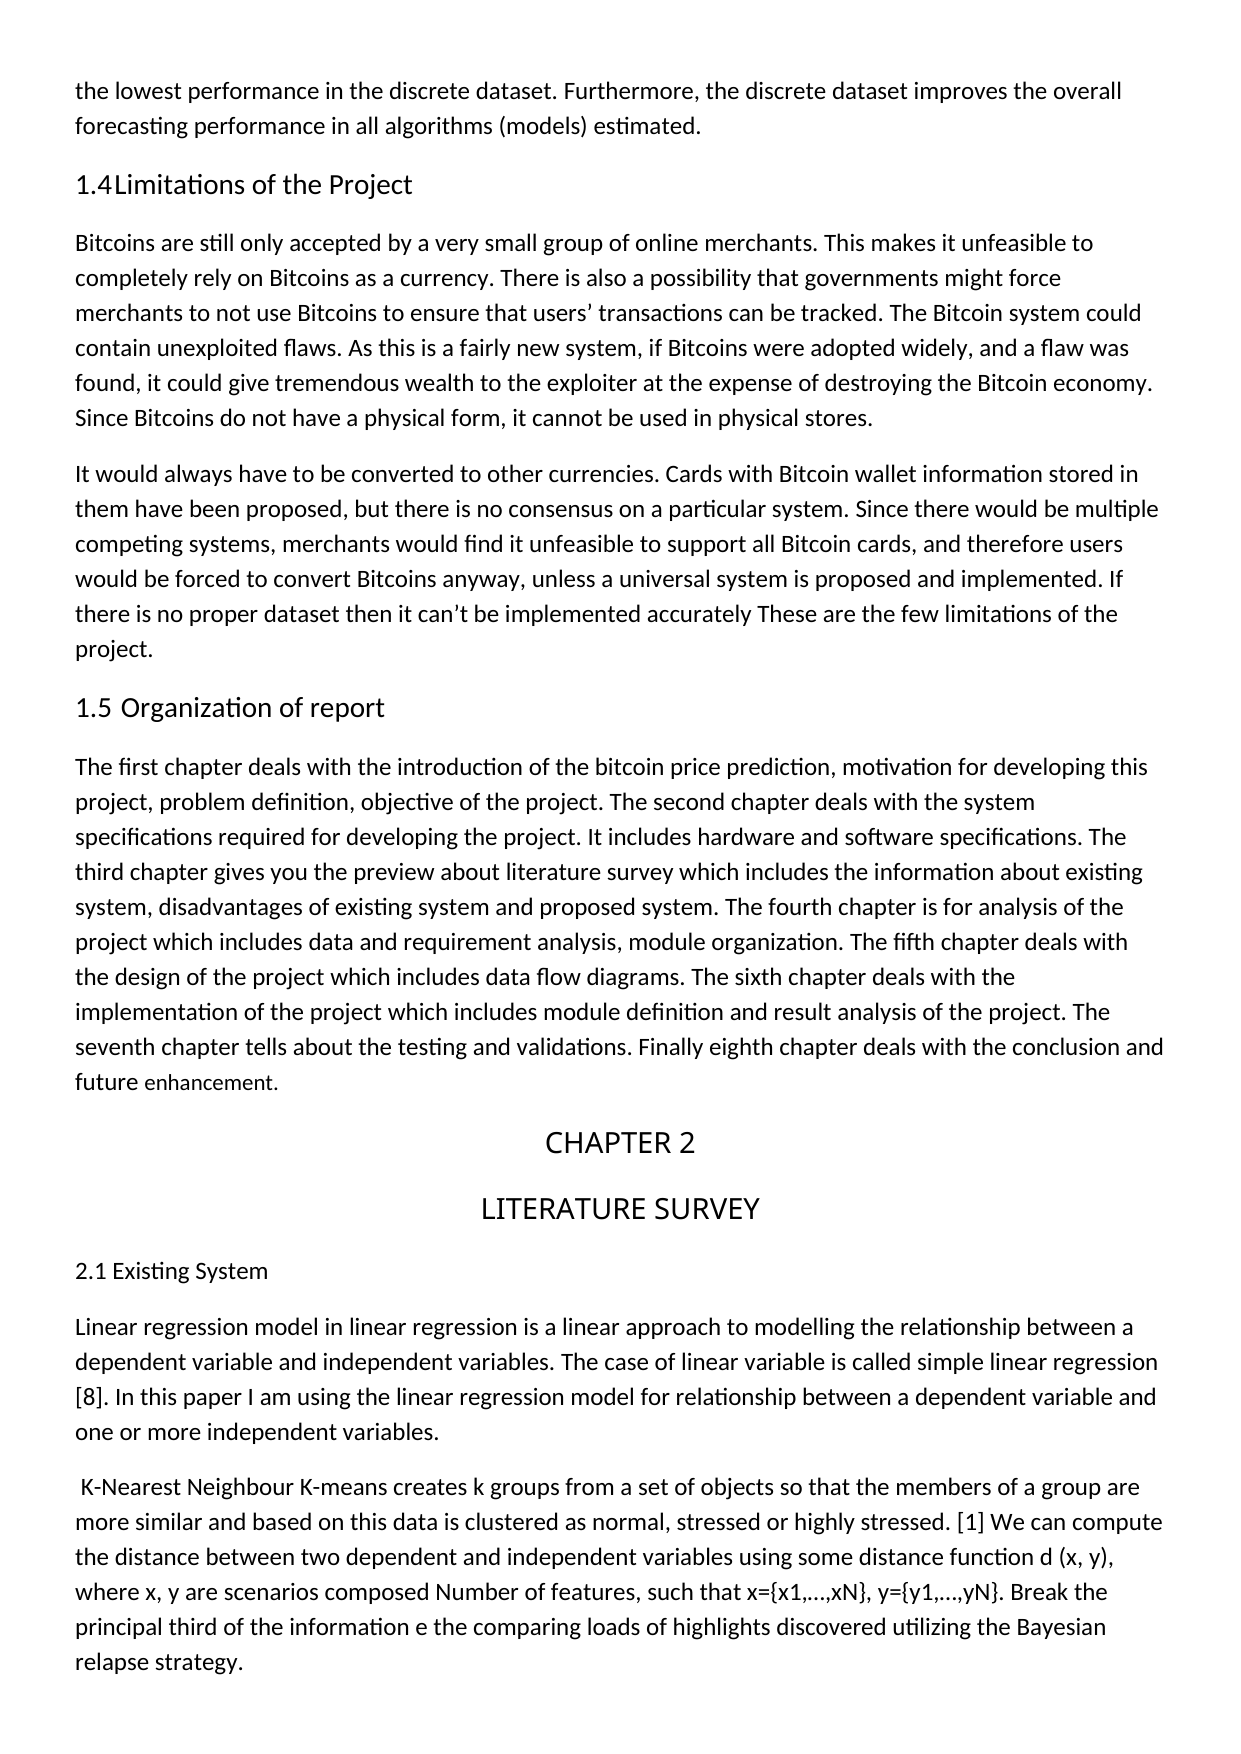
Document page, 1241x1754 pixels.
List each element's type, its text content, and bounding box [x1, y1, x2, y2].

text Linear regression model in linear regression is a linear approach to modelling the relationship between a dependent variable and independent variables. The case of linear variable is called simple linear regression [8]. In this paper I am using the linear regression model for relationship between a dependent variable and one or more independent variables. [75, 1311, 1165, 1446]
text It would always have to be converted to other currencies. Cards with Bitcoin wallet information stored in them have been proposed, but there is no consensus on a particular system. Since there would be multiple competing systems, merchants would find it unfeasible to support all Bitcoin cards, and therefore users would be forced to convert Bitcoins anyway, unless a universal system is proposed and implemented. If there is no proper dataset then it can’t be implemented accurately These are the few limitations of the project. [75, 458, 1165, 664]
text LITERATURE SURVEY [75, 1188, 1165, 1228]
list Organization of report [75, 689, 1165, 725]
text 2.1 Existing System [75, 1255, 1165, 1285]
text Bitcoins are still only accepted by a very small group of online merchants. This makes it unfeasible to completely rely on Bitcoins as a currency. There is also a possibility that governments might force merchants to not use Bitcoins to ensure that users’ transactions can be tracked. The Bitcoin system could contain unexploited flaws. As this is a fairly new system, if Bitcoins were adopted widely, and a flaw was found, it could give tremendous wealth to the exploiter at the expense of destroying the Bitcoin economy. Since Bitcoins do not have a physical form, it cannot be used in physical stores. [75, 228, 1165, 433]
text CHAPTER 2 [75, 1122, 1165, 1162]
list Limitations of the Project [75, 166, 1165, 201]
text K-Nearest Neighbour K-means creates k groups from a set of objects so that the members of a group are more similar and based on this data is clustered as normal, stressed or highly stressed. [1] We can compute the distance between two dependent and independent variables using some distance function d (x, y), where x, y are scenarios composed Number of features, such that x={x1,…,xN}, y={y1,…,yN}. Break the principal third of the information e the comparing loads of highlights discovered utilizing the Bayesian relapse strategy. [75, 1471, 1165, 1677]
text The first chapter deals with the introduction of the bitcoin price prediction, motivation for developing this project, problem definition, objective of the project. The second chapter deals with the system specifications required for developing the project. It includes hardware and software specifications. The third chapter gives you the preview about literature survey which includes the information about existing system, disadvantages of existing system and proposed system. The fourth chapter is for analysis of the project which includes data and requirement analysis, module organization. The fifth chapter deals with the design of the project which includes data flow diagrams. The sixth chapter deals with the implementation of the project which includes module definition and result analysis of the project. The seventh chapter tells about the testing and validations. Finally eighth chapter deals with the conclusion and future enhancement. [75, 751, 1165, 1097]
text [75, 75, 1165, 141]
